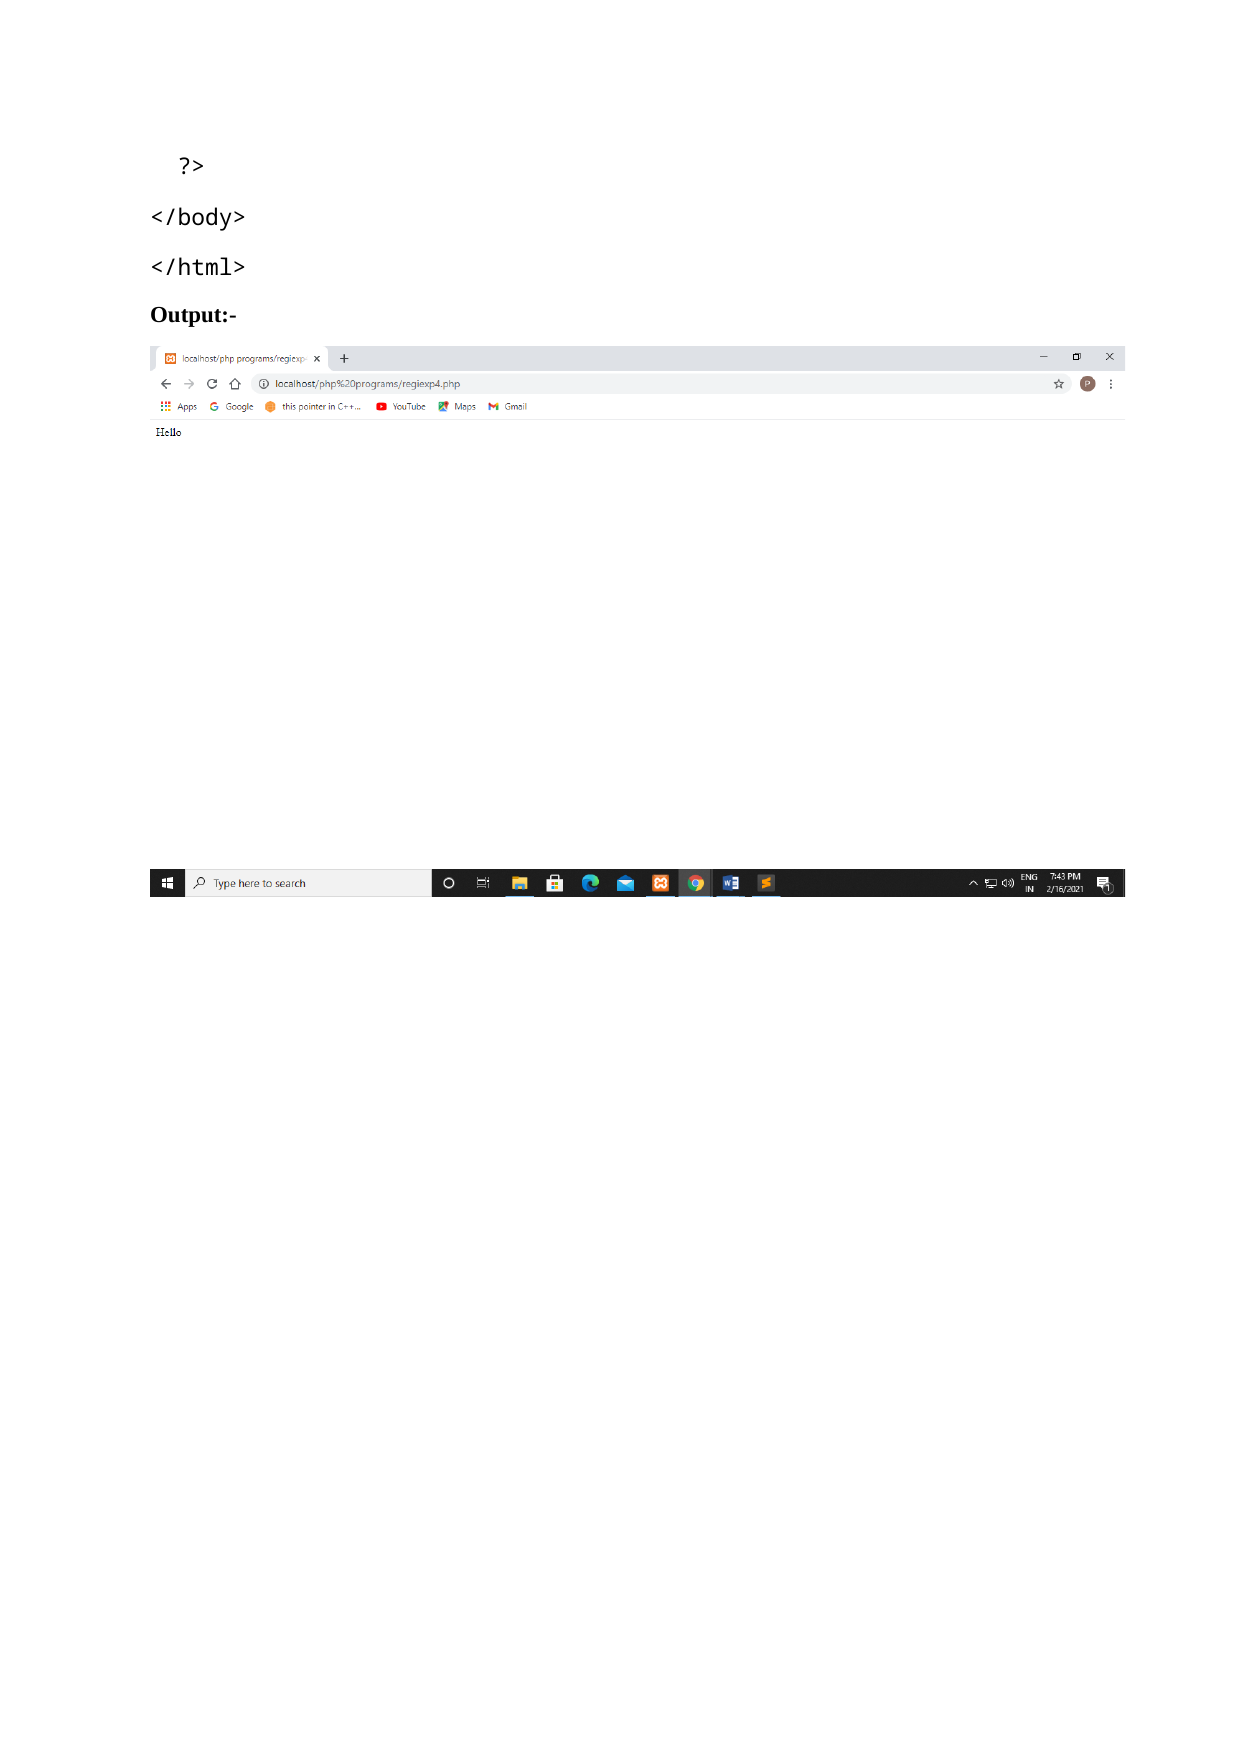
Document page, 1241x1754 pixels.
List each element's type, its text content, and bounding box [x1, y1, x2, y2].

text ?> [150, 150, 1090, 181]
text </body> [150, 200, 1090, 232]
text </html> [150, 251, 1090, 282]
text Output:- [150, 301, 1090, 328]
picture [150, 346, 1125, 897]
